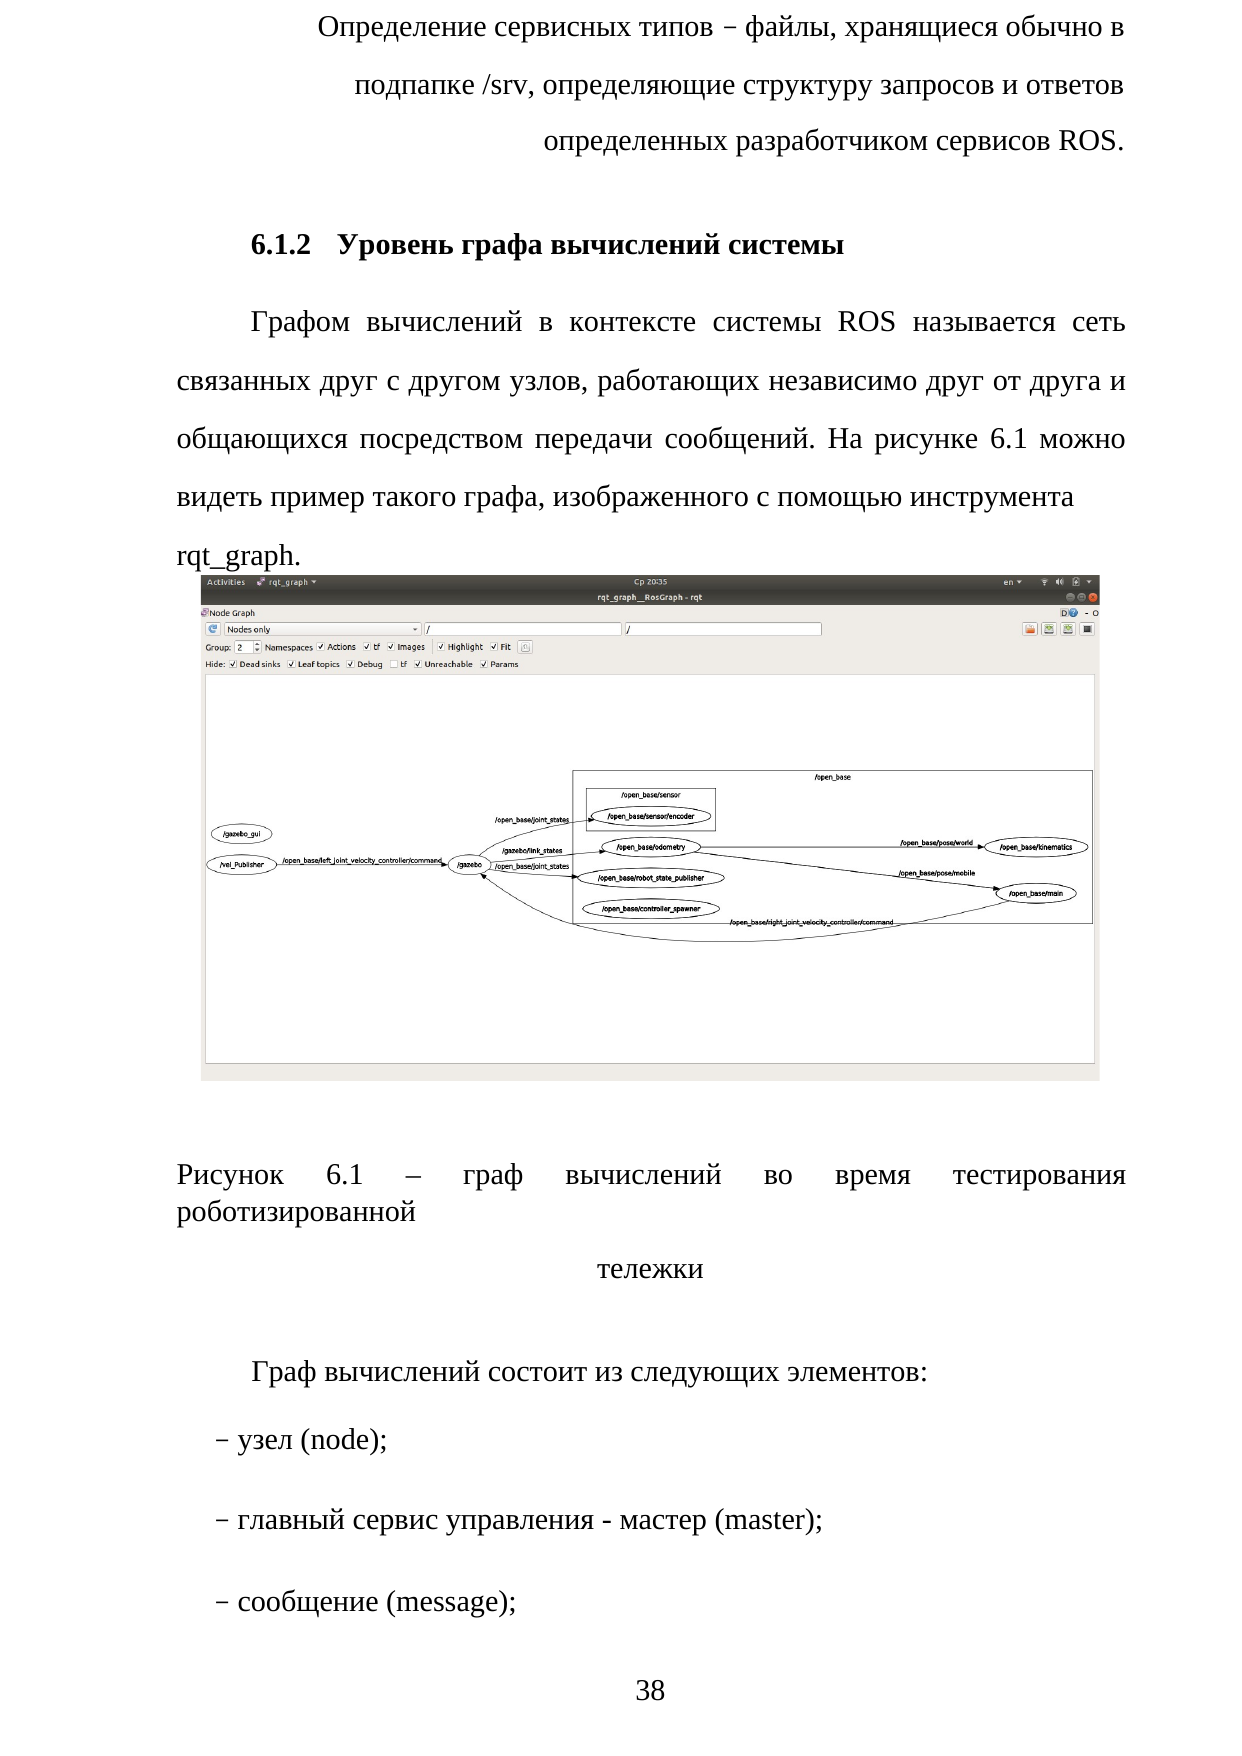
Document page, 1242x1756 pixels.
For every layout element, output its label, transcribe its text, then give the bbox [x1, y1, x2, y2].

text − узел (node); [214, 1421, 1127, 1457]
subtitle 6.1.2 Уровень графа вычислений системы [172, 226, 1129, 261]
text Графом вычислений в контексте системы ROS называется сеть связанных друг с другом узлов, работающих независимо друг от друга и общающихся посредством передачи сообщений. На рисунке 6.1 можно видеть пример такого графа, изображенного с помощью инструмента [176, 304, 1127, 513]
picture [200, 575, 1100, 1081]
text Определение сервисных типов − файлы, хранящиеся обычно в подпапке /srv, определяющие структуру запросов и ответов определенных разработчиком сервисов ROS. [172, 8, 1125, 157]
text Граф вычислений состоит из следующих элементов: [251, 1354, 1127, 1388]
text тележки [193, 1250, 1107, 1284]
text − сообщение (message); [214, 1583, 1127, 1619]
text − главный сервис управления - мастер (master); [214, 1501, 1127, 1537]
text rqt_graph. [176, 537, 1127, 572]
text Рисунок 6.1 – граф вычислений во время тестирования роботизированной [176, 1156, 1127, 1228]
